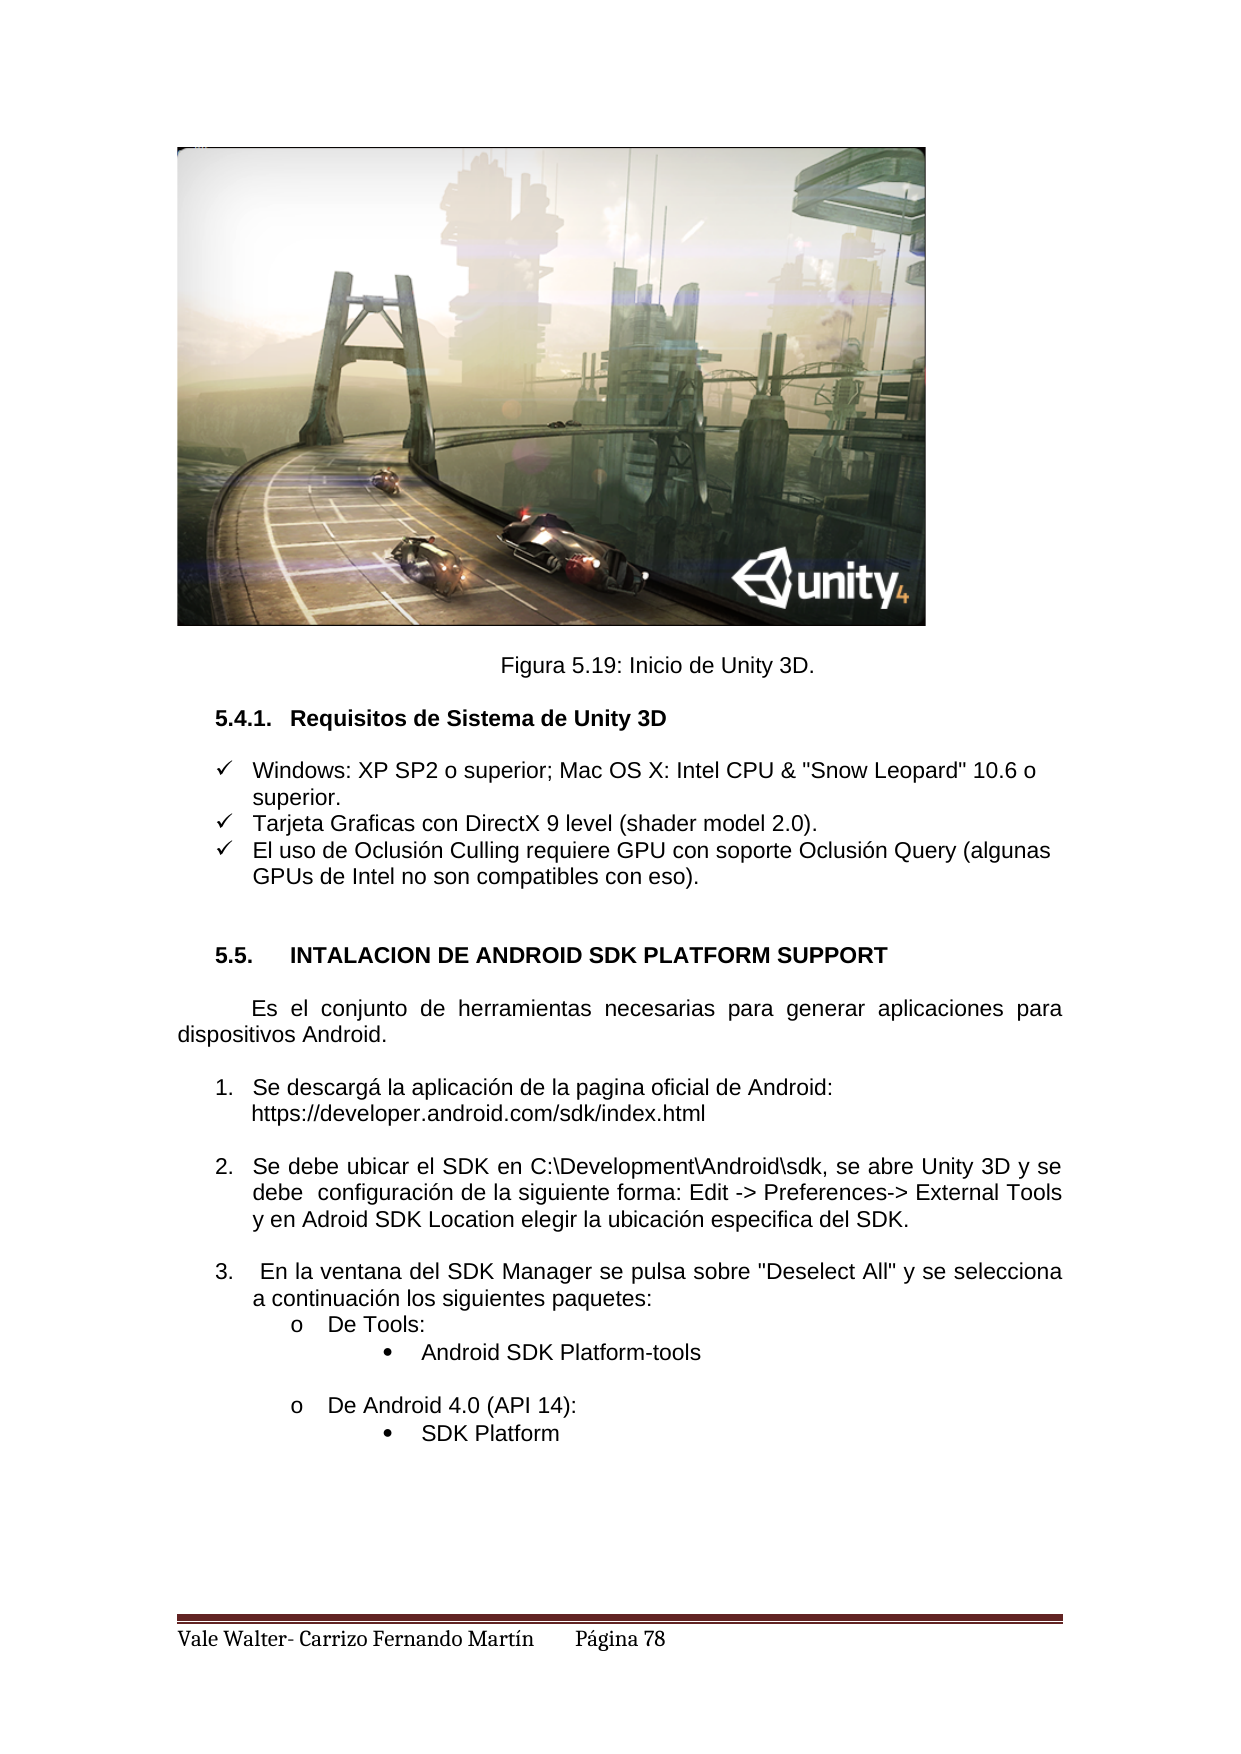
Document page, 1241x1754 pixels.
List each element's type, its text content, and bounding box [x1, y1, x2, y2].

list El uso de Oclusión Culling requiere GPU con soporte Oclusión Query (algunas GPUs de Intel no son compatibles con eso). [215, 837, 1063, 889]
list SDK Platform [383, 1420, 1063, 1447]
list Se debe ubicar el SDK en C:\Development\Android\sdk, se abre Unity 3D y se debe configuración de la siguiente forma: Edit -> Preferences-> External Tools y en Adroid SDK Location elegir la ubicación especifica del SDK. [215, 1153, 1063, 1232]
list Windows: XP SP2 o superior; Mac OS X: Intel CPU & "Snow Leopard" 10.6 o superior. [215, 757, 1063, 810]
picture [177, 147, 926, 626]
list Tarjeta Graficas con DirectX 9 level (shader model 2.0). [215, 810, 1063, 837]
text https://developer.android.com/sdk/index.html [251, 1100, 1063, 1126]
text Es el conjunto de herramientas necesarias para generar aplicaciones para dispositivos Android. [177, 995, 1063, 1047]
list De Tools: [290, 1311, 1063, 1339]
list De Android 4.0 (API 14): [290, 1392, 1063, 1420]
list Android SDK Platform-tools [383, 1339, 1063, 1366]
list INTALACION DE ANDROID SDK PLATFORM SUPPORT [215, 942, 1063, 968]
list En la ventana del SDK Manager se pulsa sobre "Deselect All" y se selecciona a continuación los siguientes paquetes: [215, 1258, 1063, 1311]
list Requisitos de Sistema de Unity 3D [215, 705, 1063, 731]
text Figura 5.19: Inicio de Unity 3D. [252, 652, 1063, 678]
list Se descargá la aplicación de la pagina oficial de Android: [215, 1074, 1063, 1100]
